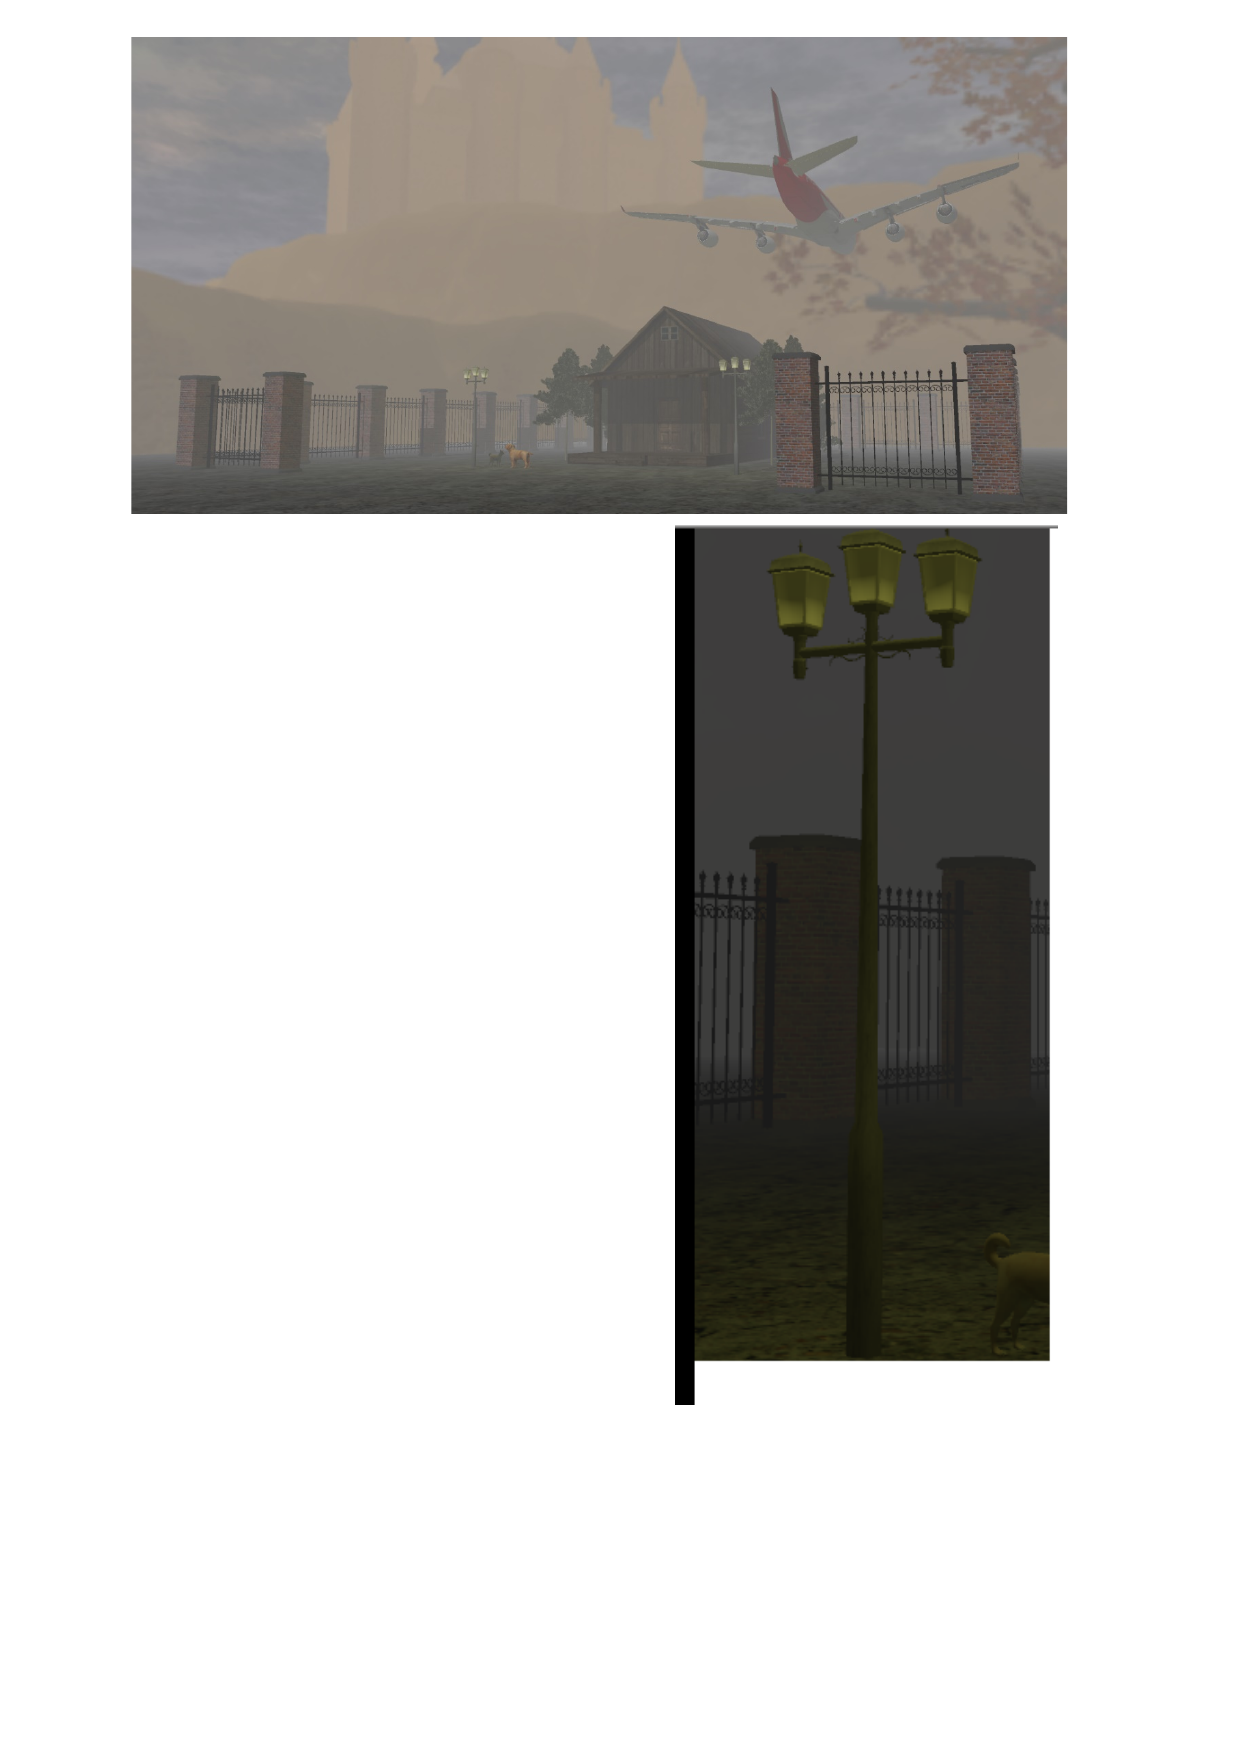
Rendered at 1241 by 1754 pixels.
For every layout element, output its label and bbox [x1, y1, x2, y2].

picture [129, 37, 1067, 513]
picture [673, 525, 1058, 1404]
